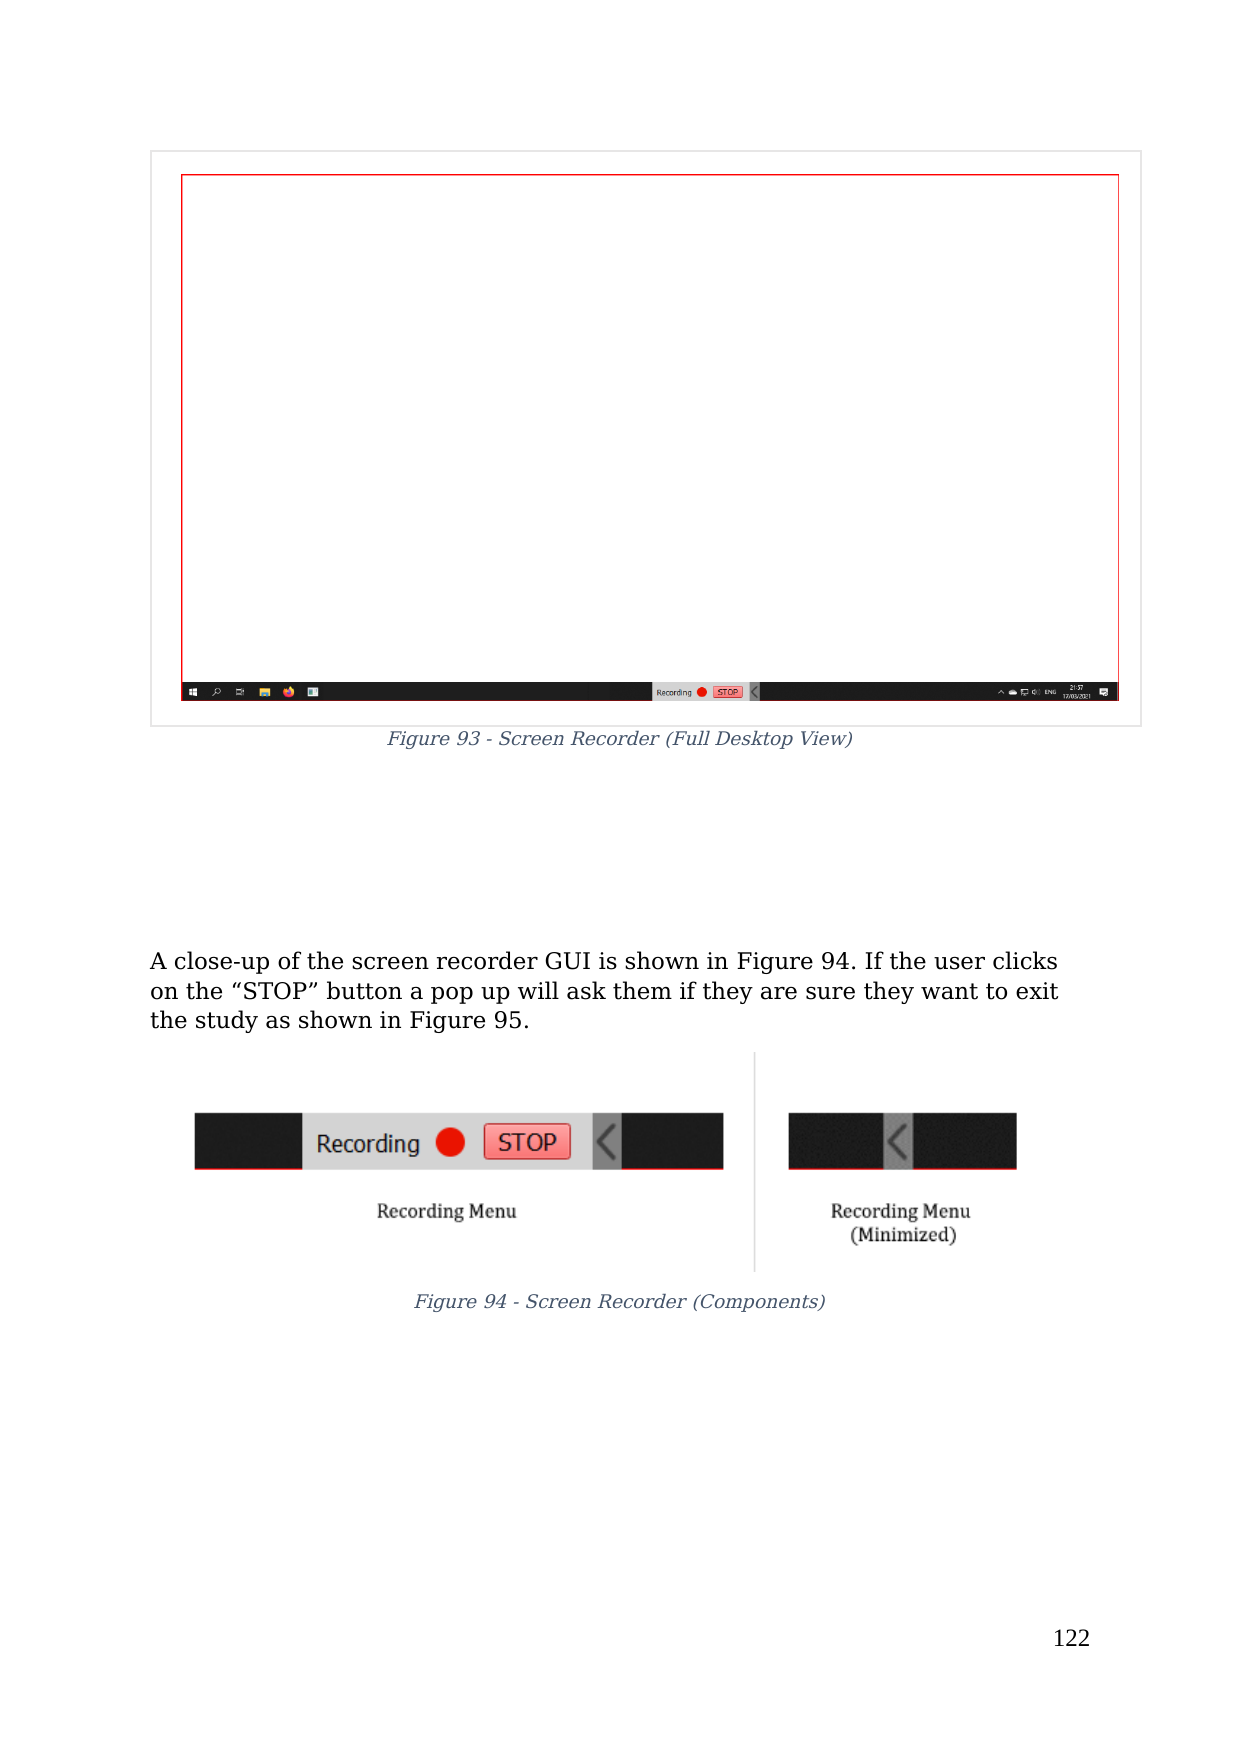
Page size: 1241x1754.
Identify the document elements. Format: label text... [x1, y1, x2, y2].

text A close-up of the screen recorder GUI is shown in Figure 94. If the user clicks on the “STOP” button a pop up will ask them if they are sure they want to exit the study as shown in Figure 95. [150, 947, 1090, 1033]
picture [150, 1052, 1091, 1272]
text Figure 94 - Screen Recorder (Components) [150, 1290, 1090, 1313]
picture [181, 174, 1119, 701]
text Figure 93 - Screen Recorder (Full Desktop View) [150, 727, 1090, 749]
